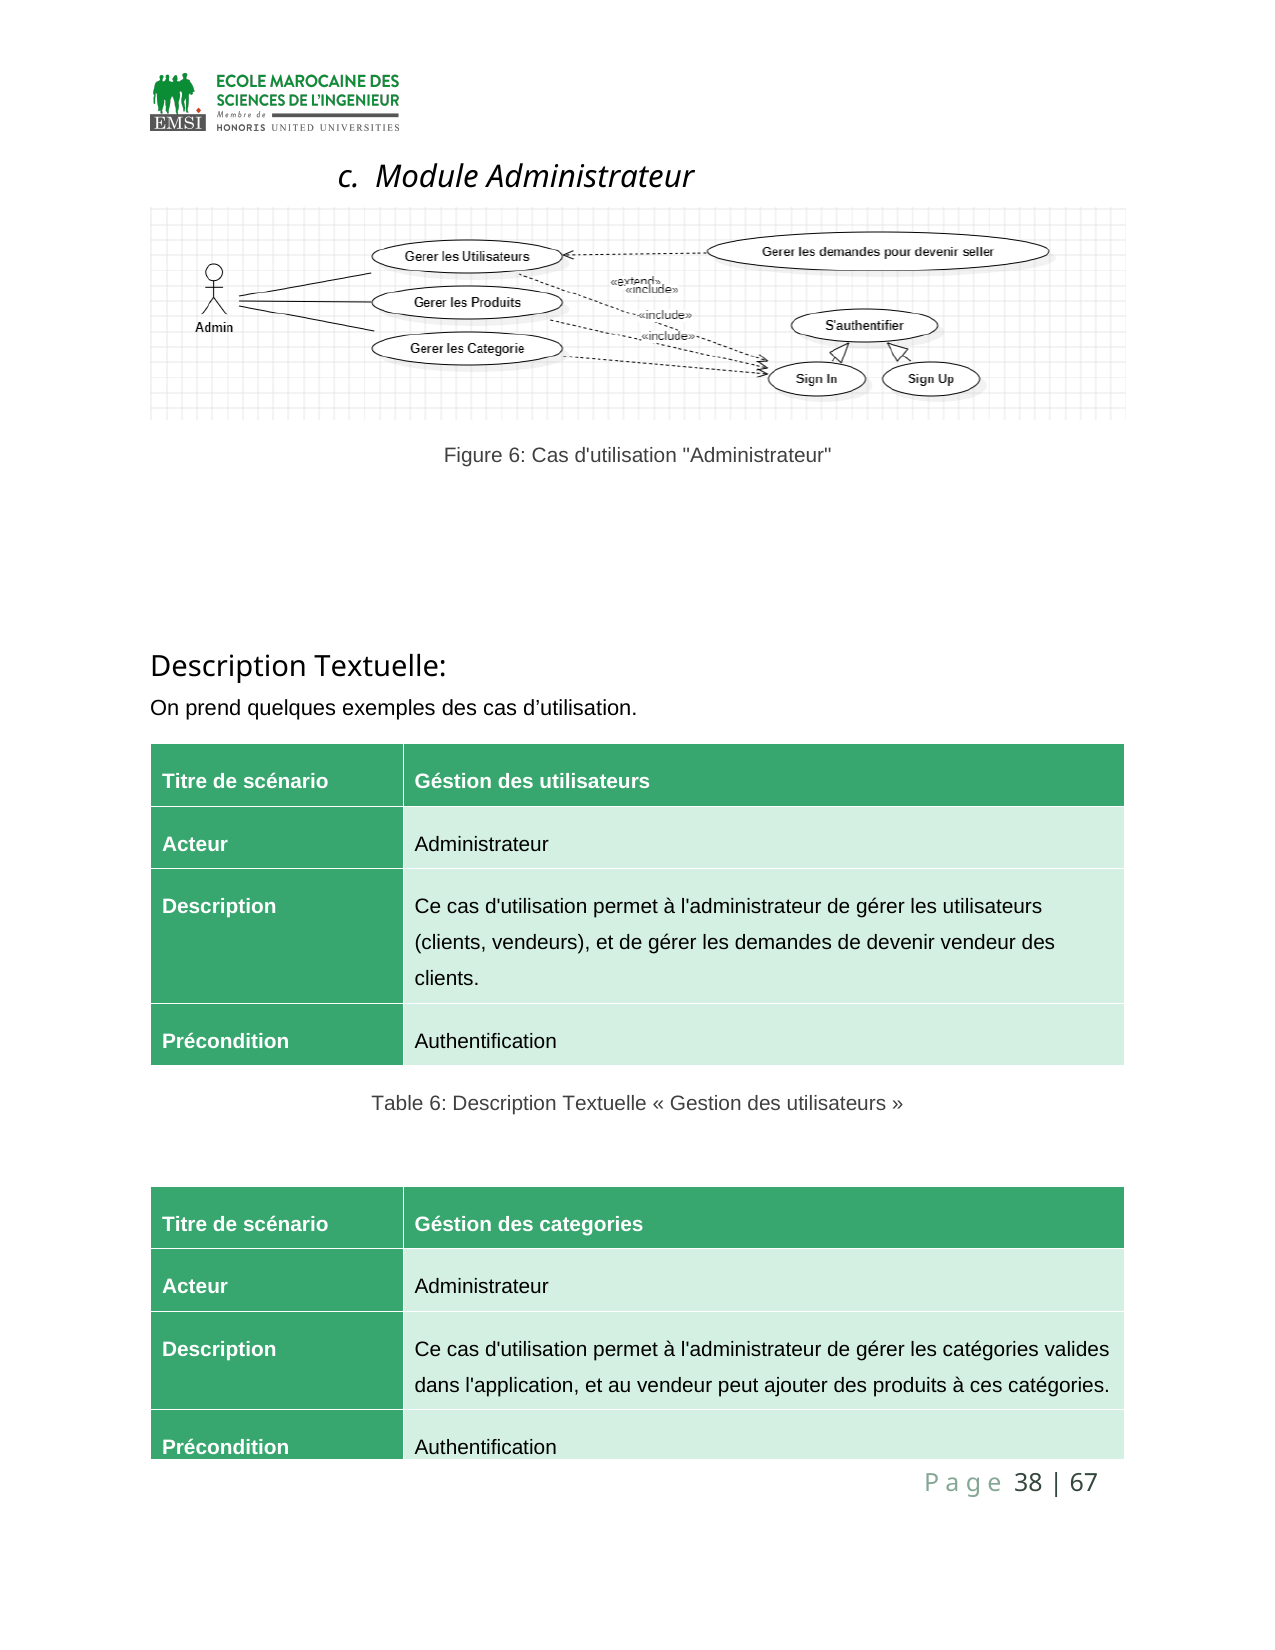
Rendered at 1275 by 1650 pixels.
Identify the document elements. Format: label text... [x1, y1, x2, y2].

table_cell Description [151, 1312, 403, 1409]
table_cell Ce cas d'utilisation permet à l'administrateur de gérer les catégories valides dans l'application, et au vendeur peut ajouter des produits à ces catégories. [404, 1312, 1124, 1409]
table_cell Authentification [404, 1410, 1124, 1459]
table_header Géstion des categories [404, 1187, 1124, 1248]
table_cell Précondition [151, 1410, 403, 1459]
table_cell Administrateur [404, 1249, 1124, 1311]
picture [150, 73, 399, 131]
table_cell Acteur [151, 1249, 403, 1311]
table_cell Acteur [151, 807, 403, 868]
table_cell Ce cas d'utilisation permet à l'administrateur de gérer les utilisateurs (clients, vendeurs), et de gérer les demandes de devenir vendeur des clients. [404, 869, 1124, 1003]
table_header Titre de scénario [151, 744, 403, 806]
table_cell Administrateur [404, 807, 1124, 868]
text Figure 6: Cas d'utilisation "Administrateur" [150, 443, 1125, 467]
table_cell Authentification [404, 1004, 1124, 1065]
list On prend quelques exemples des cas d’utilisation. [150, 695, 1125, 720]
table_header Titre de scénario [151, 1187, 403, 1248]
subtitle Description Textuelle: [150, 646, 1125, 685]
subtitle Module Administrateur [337, 154, 1125, 197]
text Table 6: Description Textuelle « Gestion des utilisateurs » [150, 1091, 1125, 1115]
table_cell Précondition [151, 1004, 403, 1065]
picture [150, 207, 1126, 420]
table_cell Description [151, 869, 403, 1003]
table_header Géstion des utilisateurs [404, 744, 1124, 806]
